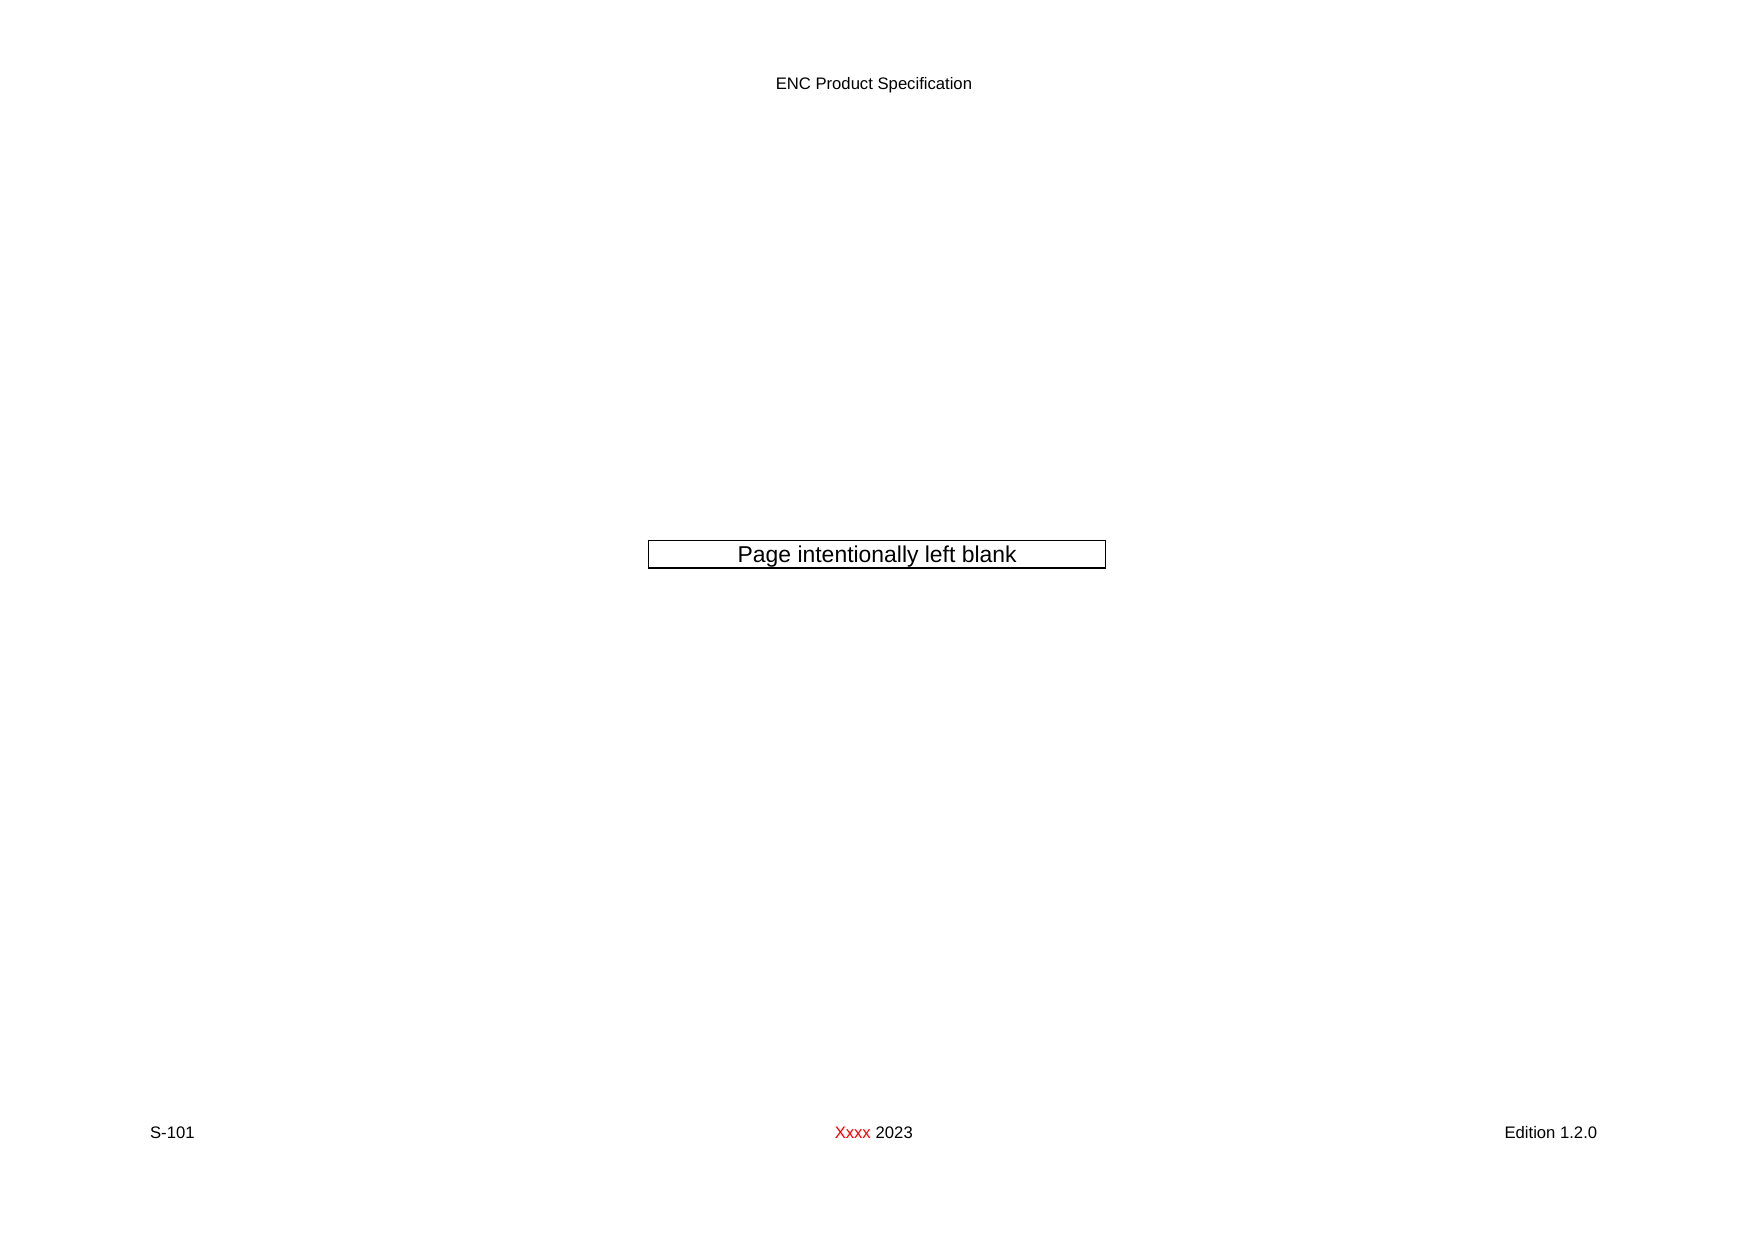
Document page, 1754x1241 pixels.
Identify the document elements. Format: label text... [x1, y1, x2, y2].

text Page intentionally left blank [649, 541, 1105, 567]
